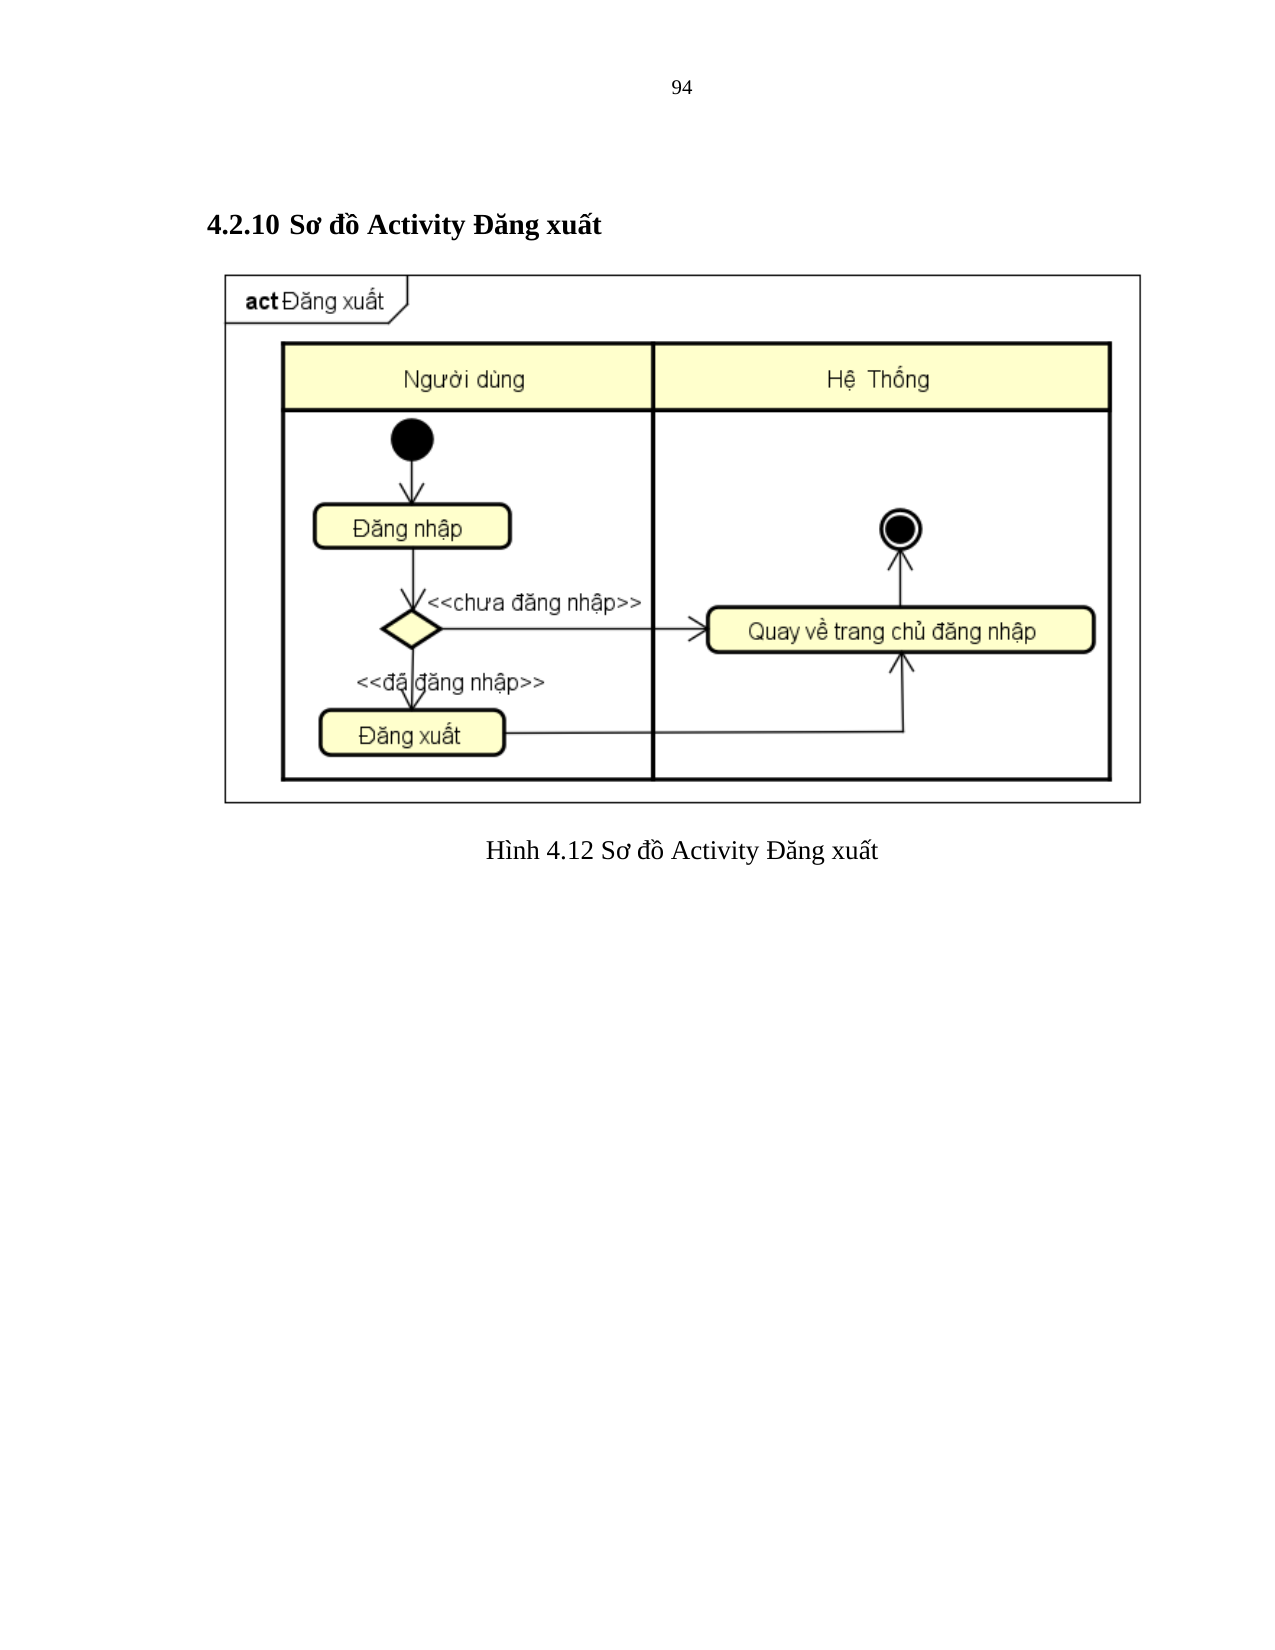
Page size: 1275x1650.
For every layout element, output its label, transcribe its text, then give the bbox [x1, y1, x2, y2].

picture [206, 257, 1157, 821]
subtitle Sơ đồ Activity Đăng xuất [207, 207, 1157, 240]
